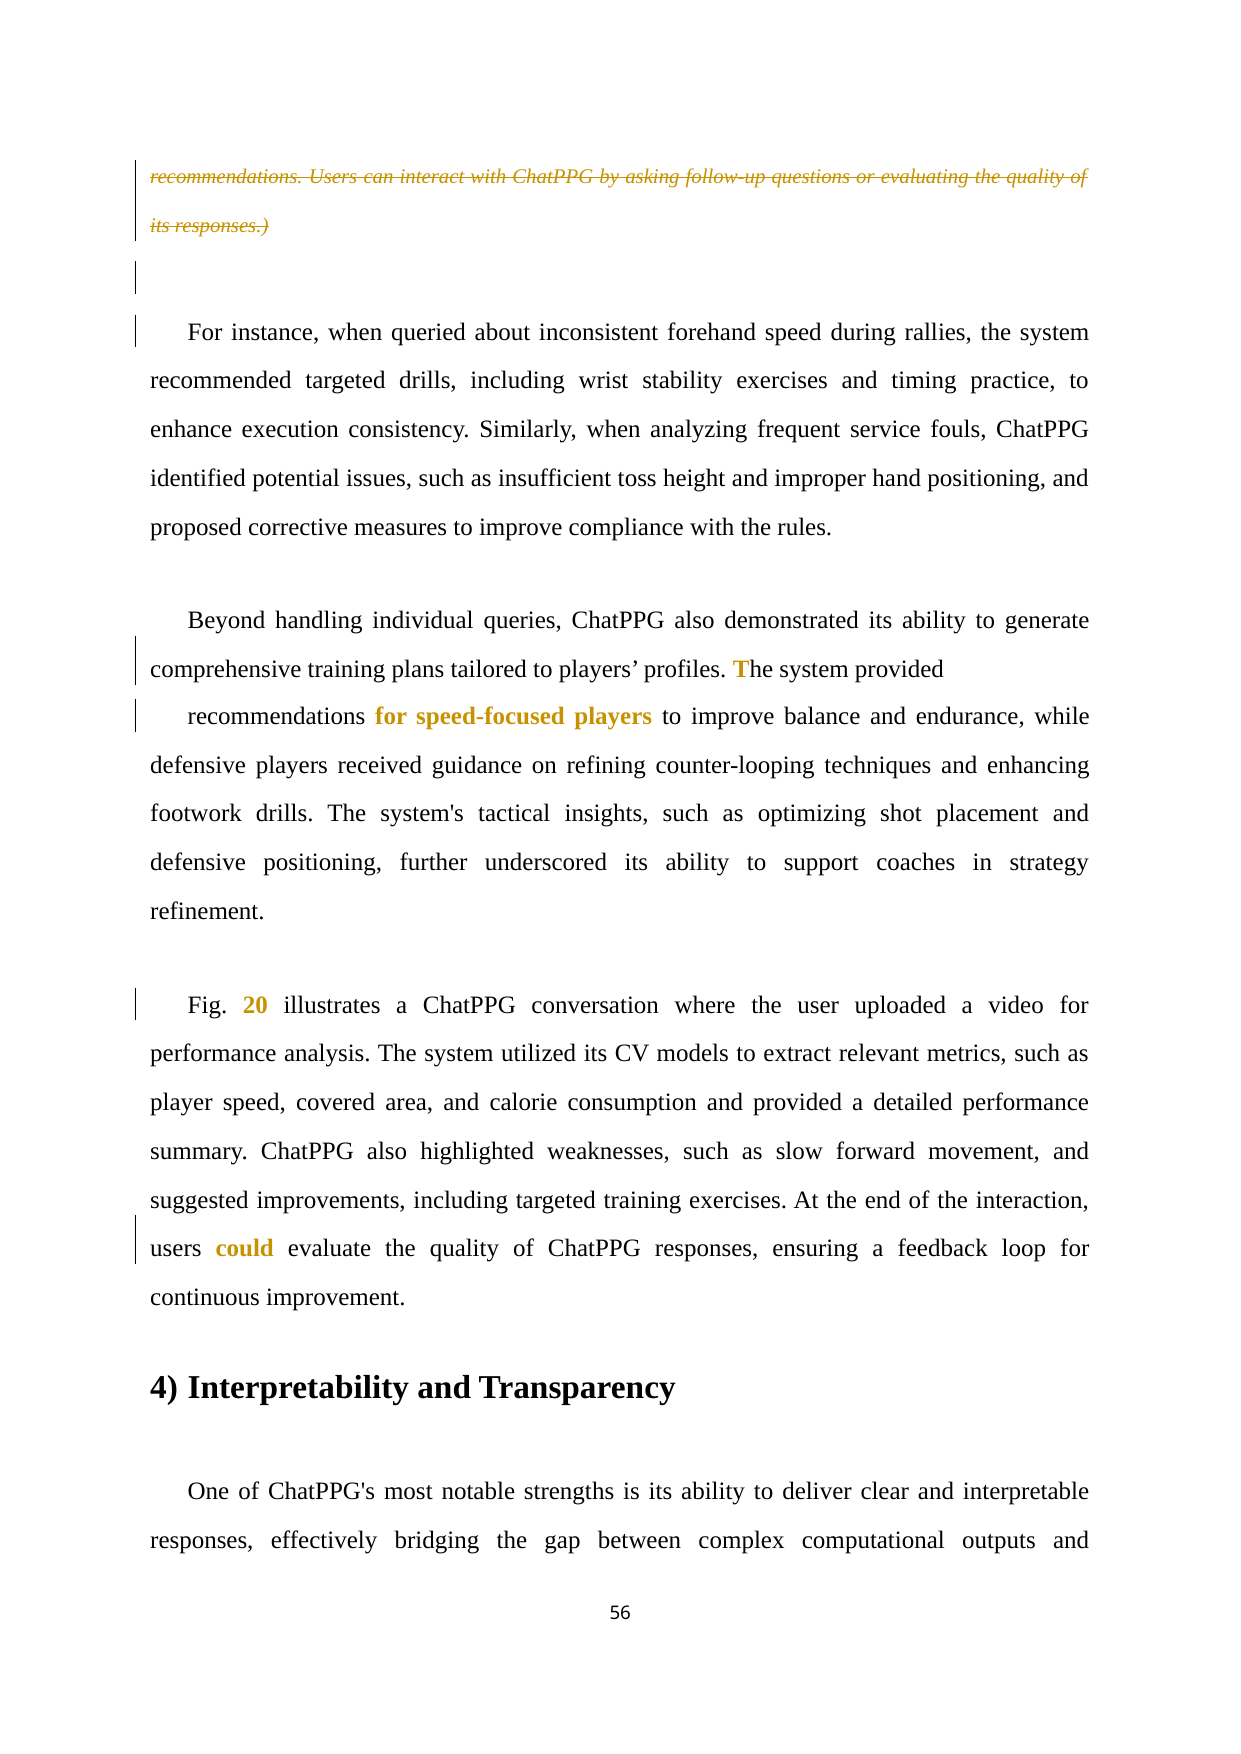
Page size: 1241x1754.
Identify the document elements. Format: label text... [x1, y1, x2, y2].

subtitle Interpretability and Transparency [150, 1354, 1090, 1419]
text Fig. 20 illustrates a ChatPPG conversation where the user uploaded a video for performance analysis. The system utilized its CV models to extract relevant metrics, such as player speed, covered area, and calorie consumption and provided a detailed performance summary. ChatPPG also highlighted weaknesses, such as slow forward movement, and suggested improvements, including targeted training exercises. At the end of the interaction, users could evaluate the quality of ChatPPG responses, ensuring a feedback loop for continuous improvement. [150, 988, 1090, 1313]
text For instance, when queried about inconsistent forehand speed during rallies, the system recommended targeted drills, including wrist stability exercises and timing practice, to enhance execution consistency. Similarly, when analyzing frequent service fouls, ChatPPG identified potential issues, such as insufficient toss height and improper hand positioning, and proposed corrective measures to improve compliance with the rules. [150, 315, 1090, 542]
text Beyond handling individual queries, ChatPPG also demonstrated its ability to generate comprehensive training plans tailored to players’ profiles. The system provided [150, 603, 1090, 685]
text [150, 1474, 1090, 1556]
text recommendations for speed-focused players to improve balance and endurance, while defensive players received guidance on refining counter-looping techniques and enhancing footwork drills. The system's tactical insights, such as optimizing shot placement and defensive positioning, further underscored its ability to support coaches in strategy refinement. [150, 699, 1090, 927]
